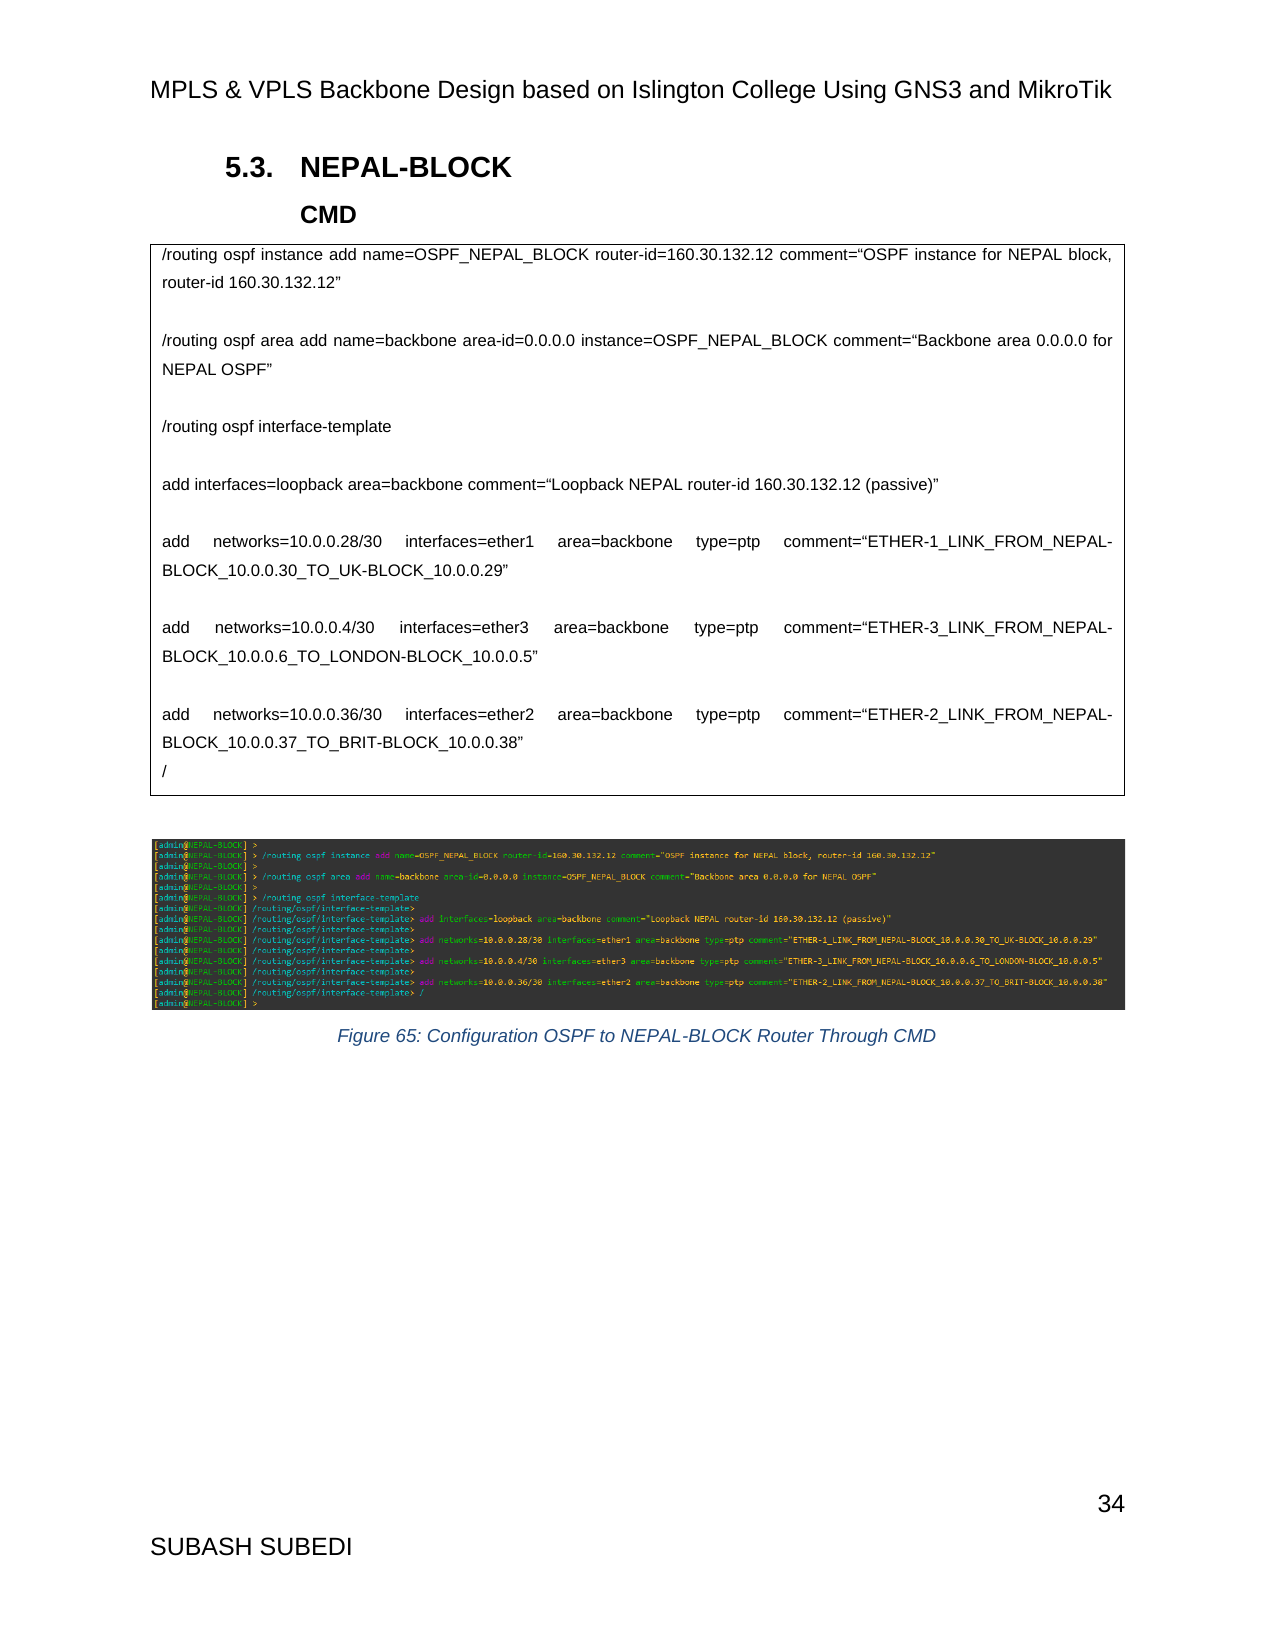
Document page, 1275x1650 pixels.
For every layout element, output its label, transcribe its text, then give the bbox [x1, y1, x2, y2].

text Figure 65: Configuration OSPF to NEPAL-BLOCK Router Through CMD [150, 1024, 1125, 1046]
text CMD [300, 200, 1125, 229]
table_header /routing ospf instance add name=OSPF_NEPAL_BLOCK router-id=160.30.132.12 comment=“OSPF instance for NEPAL block, router-id 160.30.132.12” /routing ospf area add name=backbone area-id=0.0.0.0 instance=OSPF_NEPAL_BLOCK comment=“Backbone area 0.0.0.0 for NEPAL OSPF” /routing ospf interface-template add interfaces=loopback area=backbone comment=“Loopback NEPAL router-id 160.30.132.12 (passive)” add networks=10.0.0.28/30 interfaces=ether1 area=backbone type=ptp comment=“ETHER-1_LINK_FROM_NEPAL-BLOCK_10.0.0.30_TO_UK-BLOCK_10.0.0.29” add networks=10.0.0.4/30 interfaces=ether3 area=backbone type=ptp comment=“ETHER-3_LINK_FROM_NEPAL-BLOCK_10.0.0.6_TO_LONDON-BLOCK_10.0.0.5” add networks=10.0.0.36/30 interfaces=ether2 area=backbone type=ptp comment=“ETHER-2_LINK_FROM_NEPAL-BLOCK_10.0.0.37_TO_BRIT-BLOCK_10.0.0.38” / [151, 245, 1124, 795]
picture [150, 839, 1125, 1010]
subtitle NEPAL-BLOCK [225, 150, 1125, 183]
